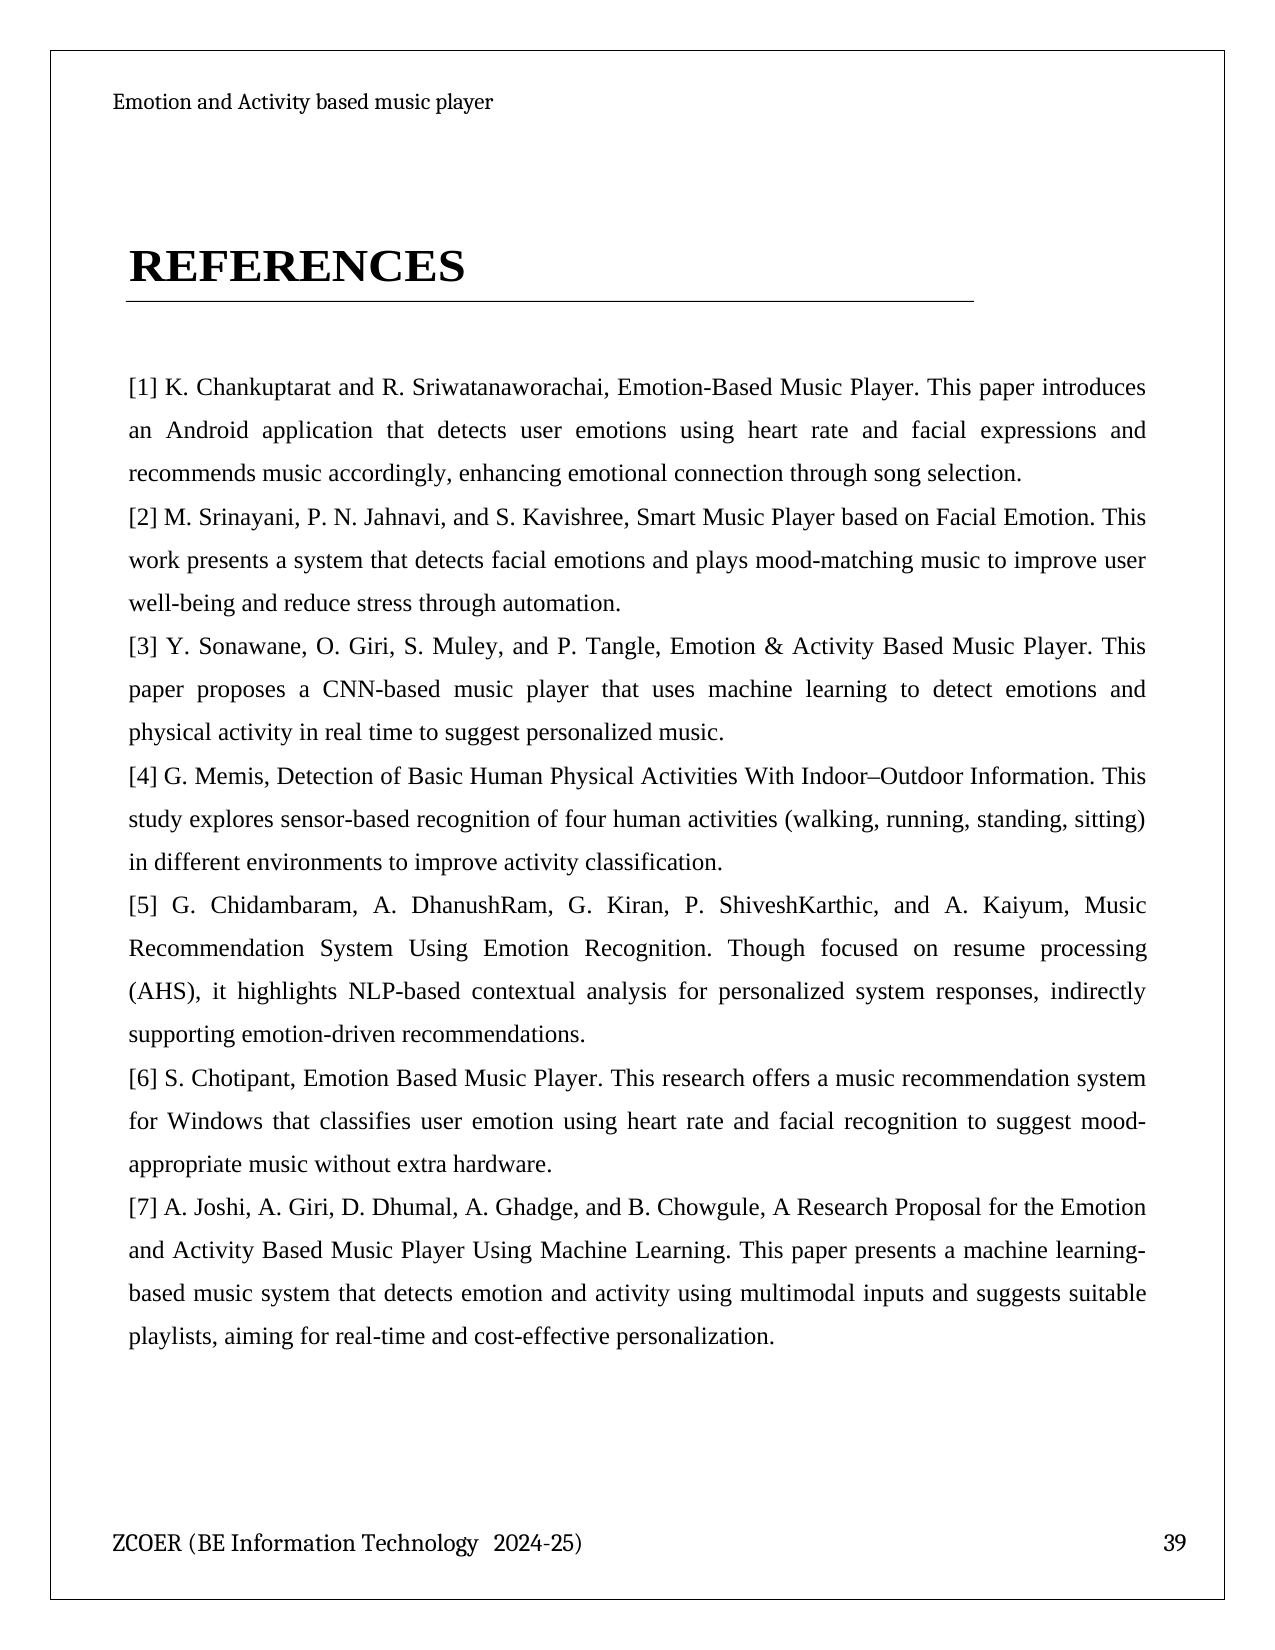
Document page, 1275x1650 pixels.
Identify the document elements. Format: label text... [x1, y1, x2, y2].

list A. Joshi, A. Giri, D. Dhumal, A. Ghadge, and B. Chowgule, A Research Proposal for the Emotion and Activity Based Music Player Using Machine Learning. This paper presents a machine learning- based music system that detects emotion and activity using multimodal inputs and suggests suitable playlists, aiming for real-time and cost-effective personalization. [128, 1192, 1147, 1350]
subtitle REFERENCES [129, 238, 1200, 291]
list G. Chidambaram, A. DhanushRam, G. Kiran, P. ShiveshKarthic, and A. Kaiyum, Music Recommendation System Using Emotion Recognition. Though focused on resume processing (AHS), it highlights NLP-based contextual analysis for personalized system responses, indirectly supporting emotion-driven recommendations. [128, 890, 1147, 1048]
list S. Chotipant, Emotion Based Music Player. This research offers a music recommendation system for Windows that classifies user emotion using heart rate and facial recognition to suggest mood- appropriate music without extra hardware. [128, 1063, 1148, 1178]
list M. Srinayani, P. N. Jahnavi, and S. Kavishree, Smart Music Player based on Facial Emotion. This work presents a system that detects facial emotions and plays mood-matching music to improve user well-being and reduce stress through automation. [128, 502, 1147, 617]
list Y. Sonawane, O. Giri, S. Muley, and P. Tangle, Emotion & Activity Based Music Player. This paper proposes a CNN-based music player that uses machine learning to detect emotions and physical activity in real time to suggest personalized music. [128, 631, 1147, 746]
list G. Memis, Detection of Basic Human Physical Activities With Indoor–Outdoor Information. This study explores sensor-based recognition of four human activities (walking, running, standing, sitting) in different environments to improve activity classification. [128, 761, 1147, 876]
list K. Chankuptarat and R. Sriwatanaworachai, Emotion-Based Music Player. This paper introduces an Android application that detects user emotions using heart rate and facial expressions and recommends music accordingly, enhancing emotional connection through song selection. [128, 372, 1147, 487]
